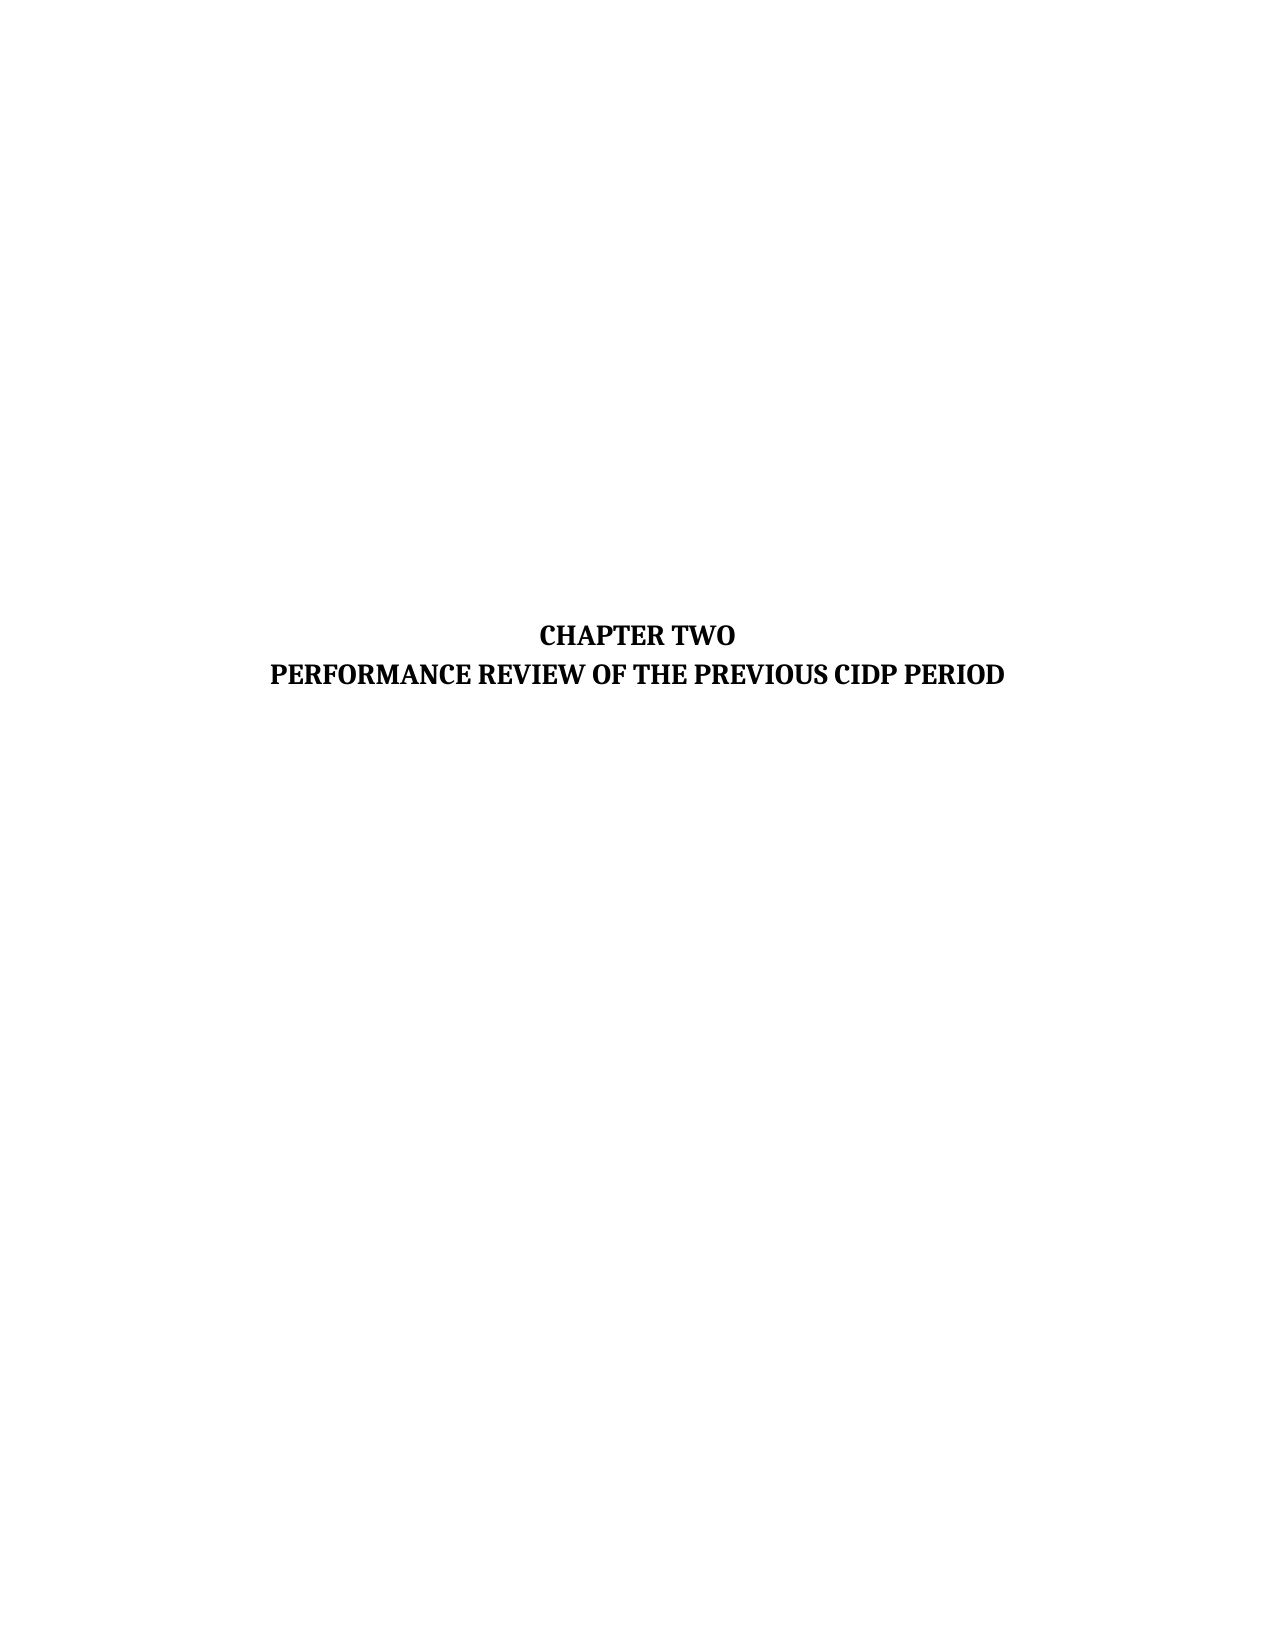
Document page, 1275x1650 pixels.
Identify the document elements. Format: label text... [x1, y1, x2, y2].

subtitle PERFORMANCE REVIEW OF THE PREVIOUS CIDP PERIOD [159, 658, 1116, 692]
subtitle CHAPTER TWO [159, 619, 1116, 653]
